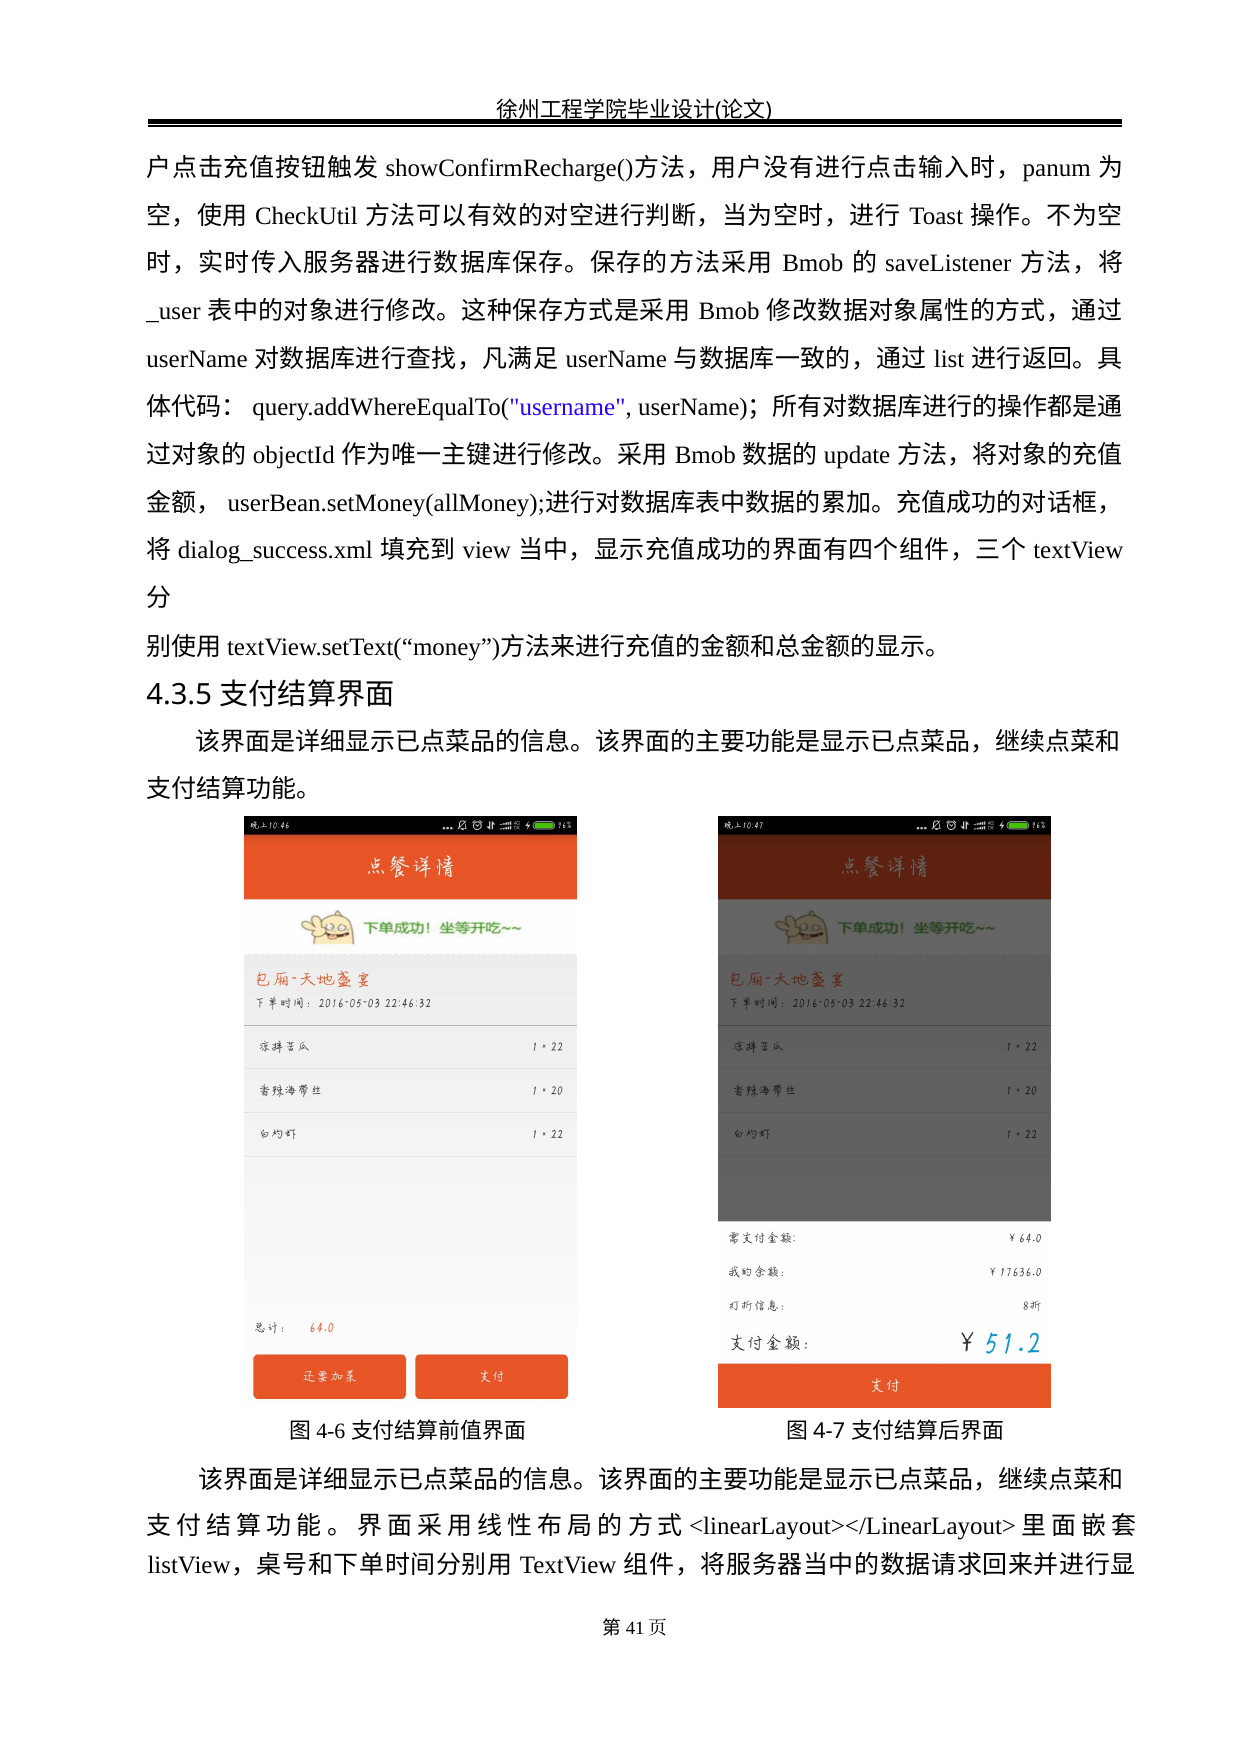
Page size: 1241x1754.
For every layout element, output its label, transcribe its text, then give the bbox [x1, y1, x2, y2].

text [146, 147, 1123, 614]
text 别使用 textView.setText(“money”)方法来进行充值的金额和总金额的显示。 [146, 626, 1136, 662]
subtitle 4.3.5 支付结算界面 [146, 671, 798, 713]
picture [244, 816, 577, 1408]
text 该界面是详细显示已点菜品的信息。该界面的主要功能是显示已点菜品，继续点菜和 [148, 1459, 1123, 1496]
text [146, 1505, 1136, 1581]
text 该界面是详细显示已点菜品的信息。该界面的主要功能是显示已点菜品，继续点菜和支付结算功能。 [146, 721, 1136, 805]
picture [718, 816, 1051, 1408]
text 图 4-6 支付结算前值界面 图 4-7 支付结算后界面 [148, 1413, 1136, 1445]
